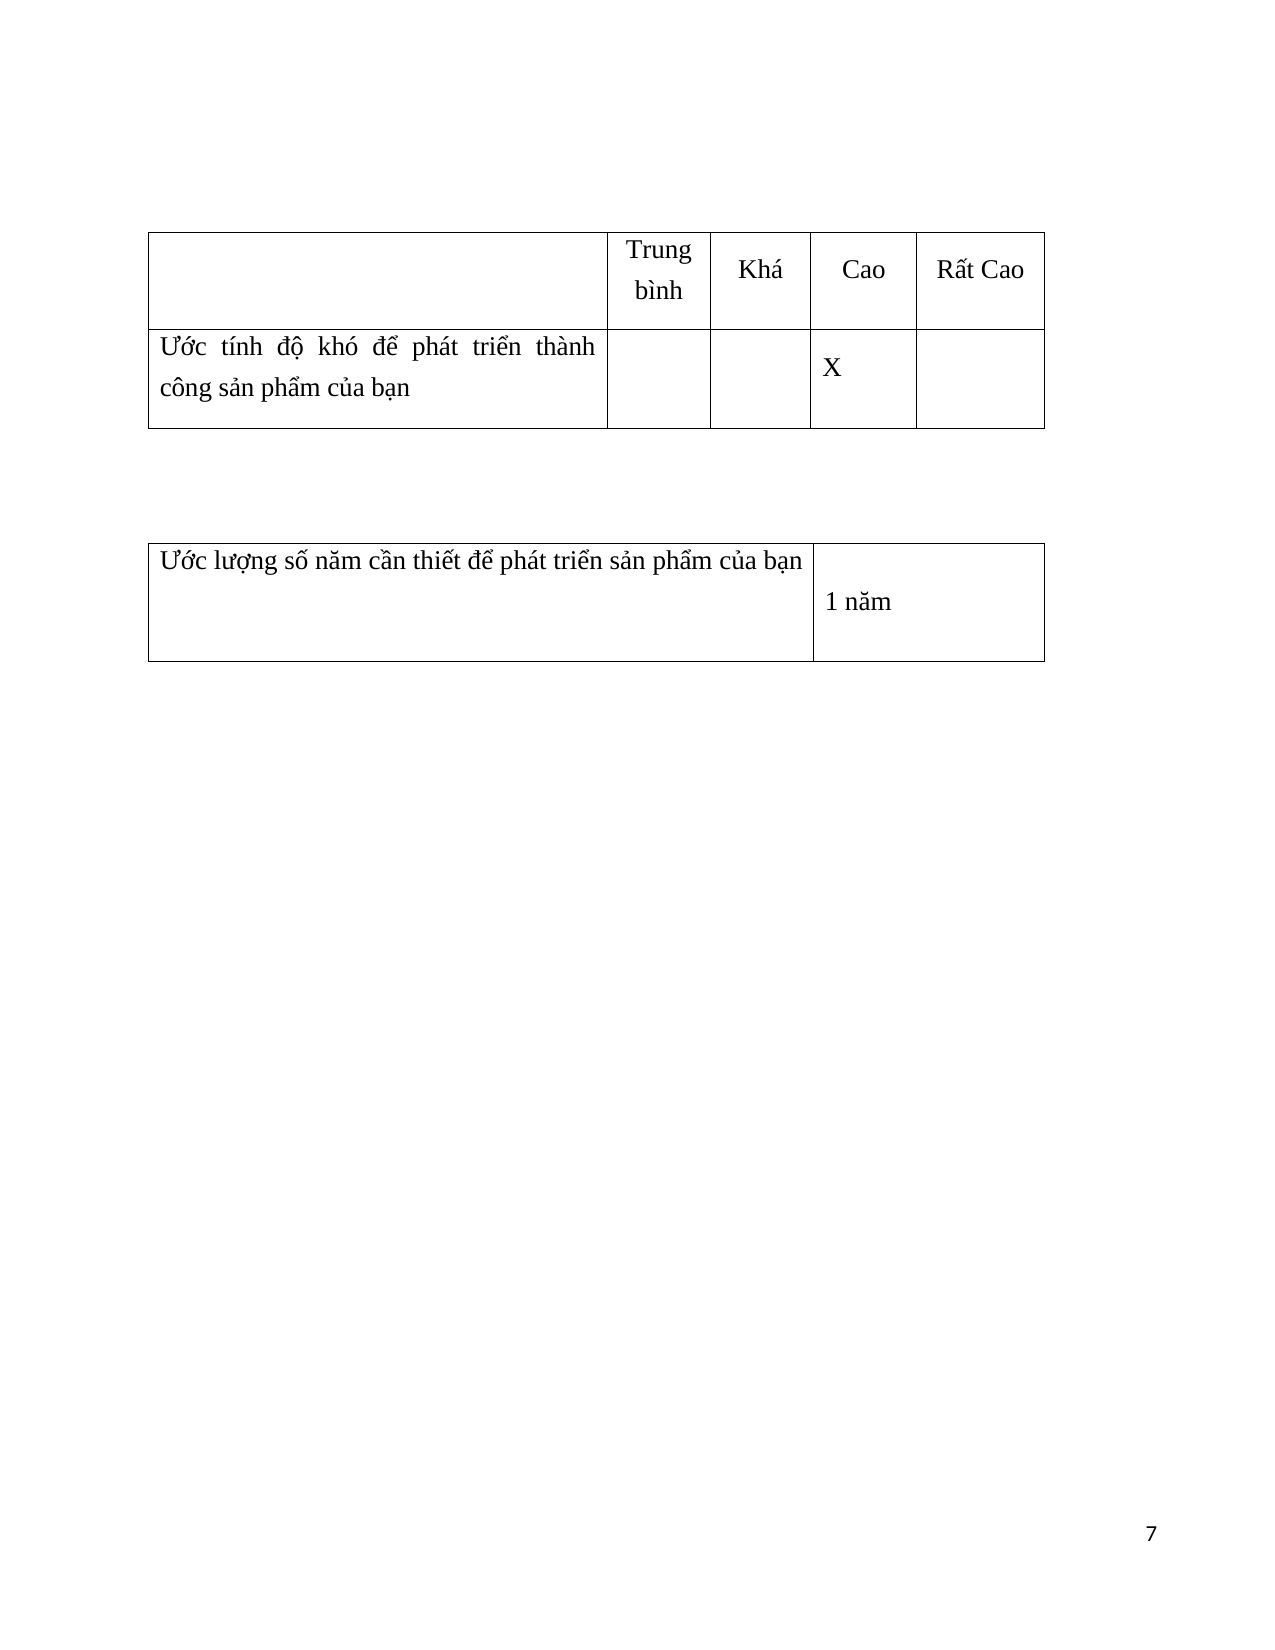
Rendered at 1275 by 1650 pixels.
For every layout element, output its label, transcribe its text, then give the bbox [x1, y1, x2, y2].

table_cell [711, 330, 810, 428]
table_cell X [811, 330, 916, 428]
table_header 1 năm [814, 544, 1044, 661]
table_header Rất Cao [917, 233, 1044, 329]
table_header Cao [811, 233, 916, 329]
table_header Trung bình [608, 233, 710, 329]
table_cell Ước tính độ khó để phát triển thành công sản phẩm của bạn [149, 330, 607, 428]
table_header [149, 233, 607, 329]
table_cell [608, 330, 710, 428]
table_cell [917, 330, 1044, 428]
table_header Ước lượng số năm cần thiết để phát triển sản phẩm của bạn [149, 544, 813, 661]
table_header Khá [711, 233, 810, 329]
